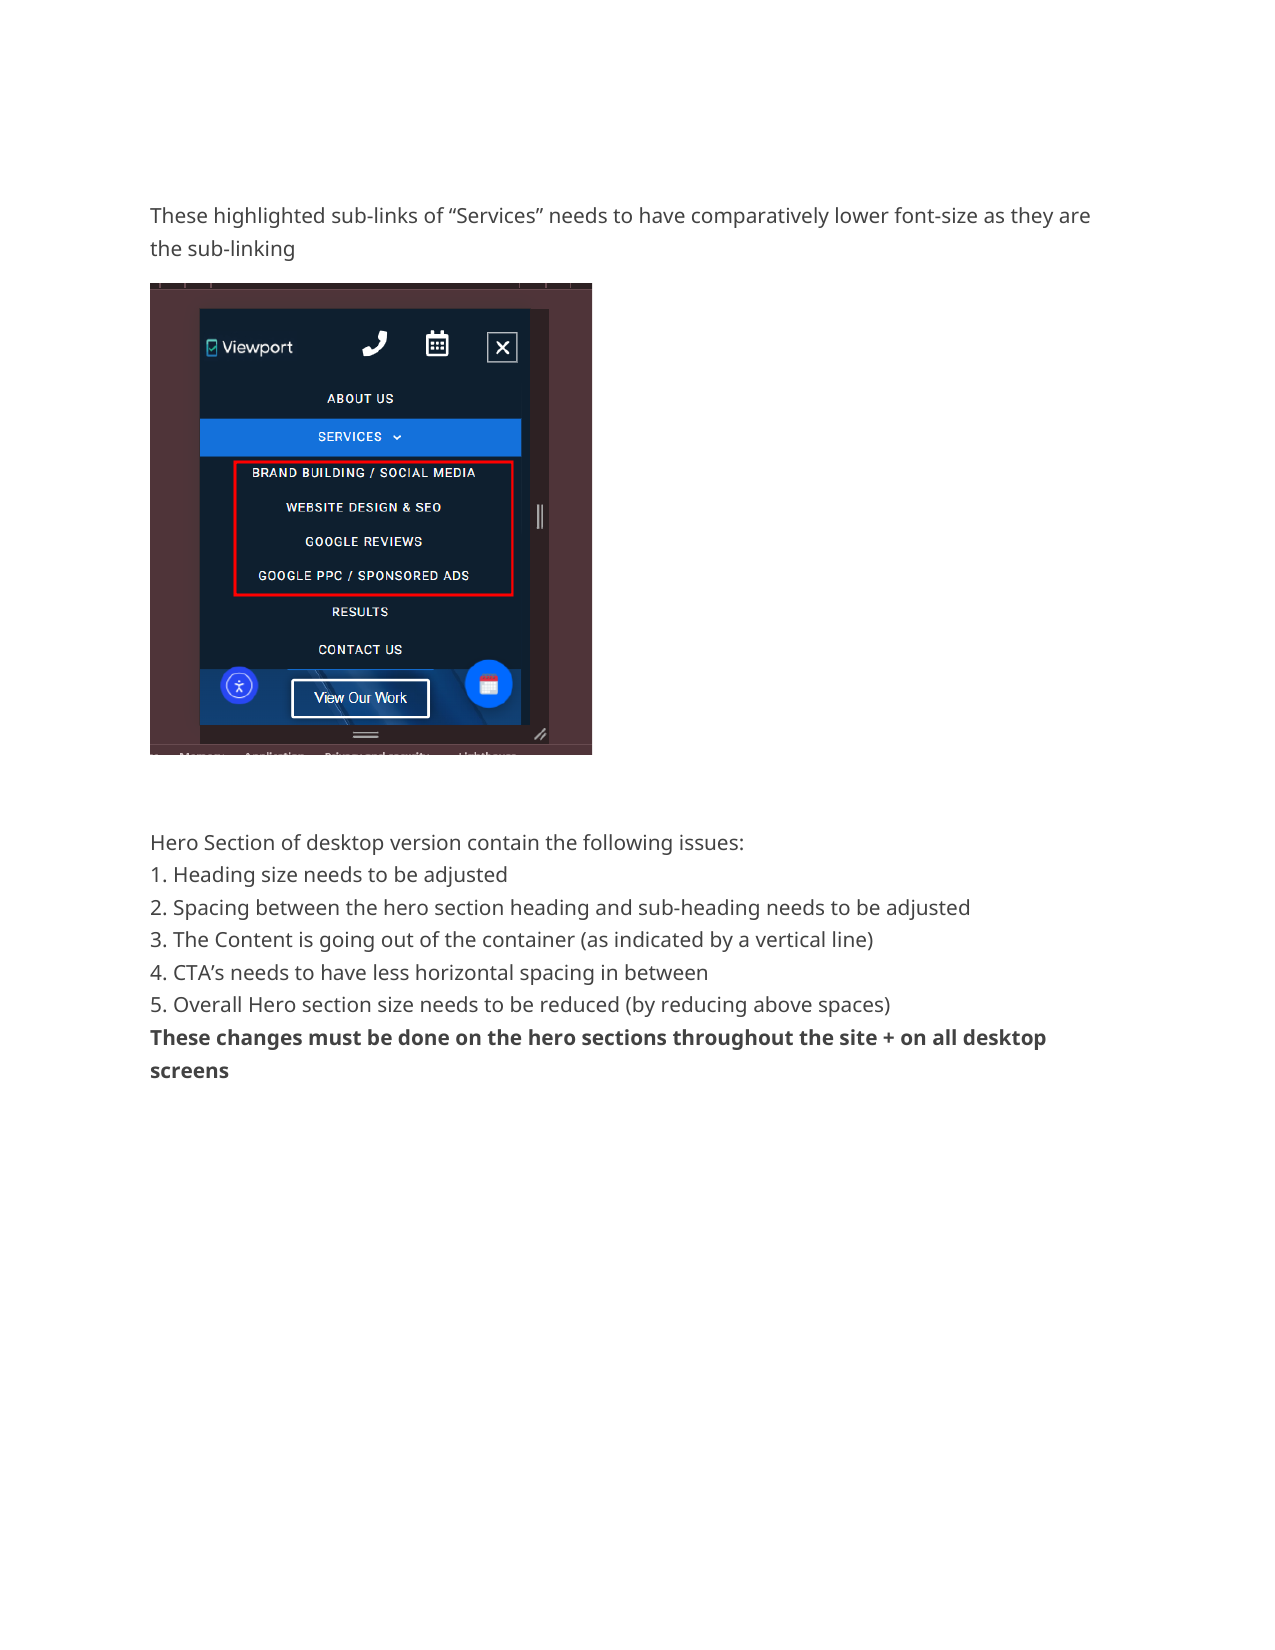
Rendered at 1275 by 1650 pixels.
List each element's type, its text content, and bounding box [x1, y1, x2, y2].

picture [150, 283, 593, 755]
text Hero Section of desktop version contain the following issues: 1. Heading size needs to be adjusted 2. Spacing between the hero section heading and sub-heading needs to be adjusted 3. The Content is going out of the container (as indicated by a vertical line) 4. CTA’s needs to have less horizontal spacing in between 5. Overall Hero section size needs to be reduced (by reducing above spaces) These changes must be done on the hero sections throughout the site + on all desktop screens [150, 828, 1125, 1084]
text These highlighted sub-links of “Services” needs to have comparatively lower font-size as they are the sub-linking [150, 202, 1125, 263]
